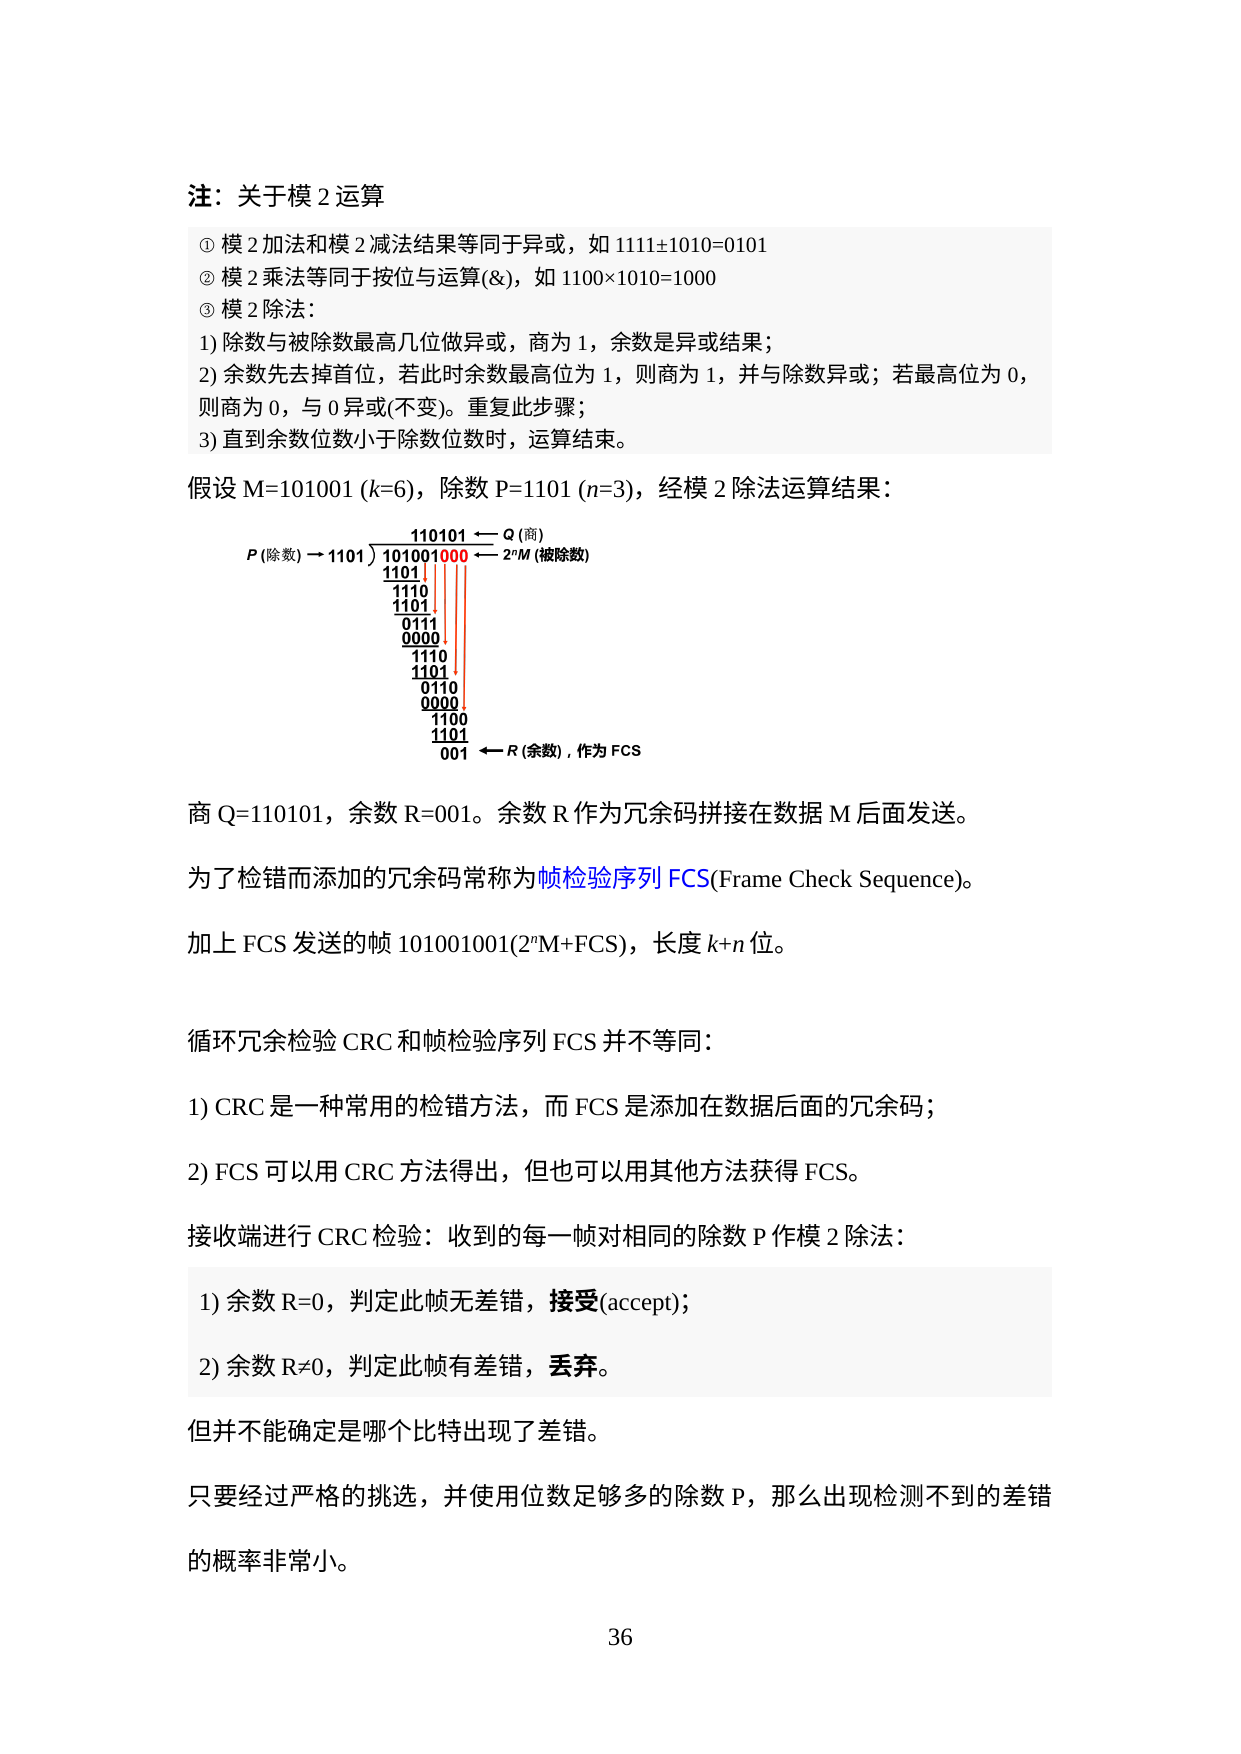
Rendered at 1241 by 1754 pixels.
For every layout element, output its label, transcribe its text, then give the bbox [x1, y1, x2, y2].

text 1) CRC是一种常用的检错方法，而FCS是添加在数据后面的冗余码； [187, 1072, 1053, 1137]
text 接收端进行CRC检验：收到的每一帧对相同的除数P作模2除法： [187, 1202, 1053, 1267]
text 2) FCS可以用CRC方法得出，但也可以用其他方法获得FCS。 [187, 1137, 1053, 1202]
text 商Q=110101，余数R=001。余数R作为冗余码拼接在数据M后面发送。 [187, 779, 1053, 844]
table_header 1) 余数R=0，判定此帧无差错，接受(accept)； 2) 余数R≠0，判定此帧有差错，丢弃。 [188, 1267, 1052, 1397]
text 只要经过严格的挑选，并使用位数足够多的除数P，那么出现检测不到的差错的概率非常小。 [187, 1462, 1053, 1592]
text 循环冗余检验CRC和帧检验序列FCS并不等同： [187, 1007, 1053, 1072]
text 假设M=101001 (k=6)，除数P=1101 (n=3)，经模2除法运算结果： [187, 454, 1053, 519]
text 但并不能确定是哪个比特出现了差错。 [187, 1397, 1053, 1462]
text 为了检错而添加的冗余码常称为帧检验序列FCS(Frame Check Sequence)。 [187, 844, 1053, 909]
picture [237, 519, 668, 774]
text 注：关于模2运算 [187, 162, 1053, 227]
table_header ① 模2加法和模2减法结果等同于异或，如1111±1010=0101 ② 模2乘法等同于按位与运算(&)，如1100×1010=1000 ③ 模2除法： 1) 除数与被除数最高几位做异或，商为1，余数是异或结果； 2) 余数先去掉首位，若此时余数最高位为1，则商为1，并与除数异或；若最高位为0，则商为0，与0异或(不变)。重复此步骤； 3) 直到余数位数小于除数位数时，运算结束。 [188, 227, 1052, 454]
text 加上FCS发送的帧101001001(2nM+FCS)，长度k+n位。 [187, 909, 1053, 974]
